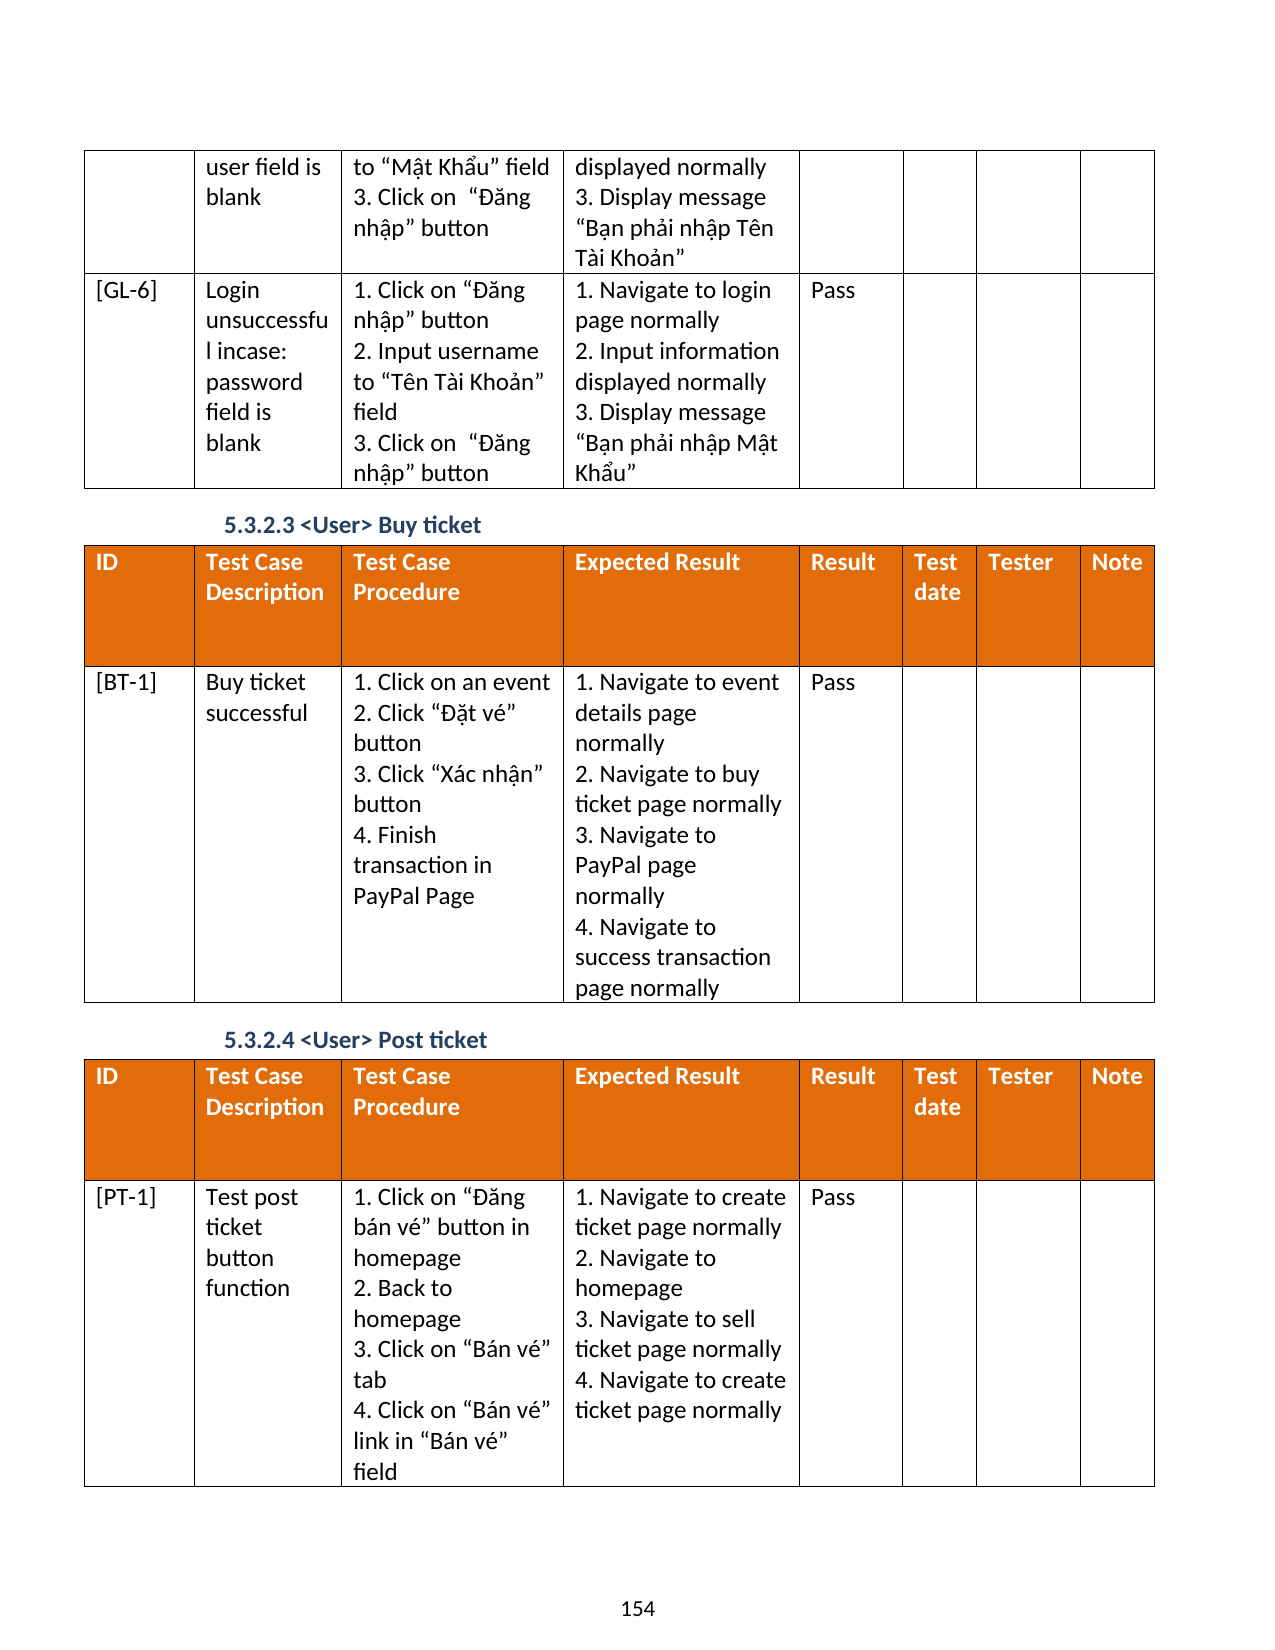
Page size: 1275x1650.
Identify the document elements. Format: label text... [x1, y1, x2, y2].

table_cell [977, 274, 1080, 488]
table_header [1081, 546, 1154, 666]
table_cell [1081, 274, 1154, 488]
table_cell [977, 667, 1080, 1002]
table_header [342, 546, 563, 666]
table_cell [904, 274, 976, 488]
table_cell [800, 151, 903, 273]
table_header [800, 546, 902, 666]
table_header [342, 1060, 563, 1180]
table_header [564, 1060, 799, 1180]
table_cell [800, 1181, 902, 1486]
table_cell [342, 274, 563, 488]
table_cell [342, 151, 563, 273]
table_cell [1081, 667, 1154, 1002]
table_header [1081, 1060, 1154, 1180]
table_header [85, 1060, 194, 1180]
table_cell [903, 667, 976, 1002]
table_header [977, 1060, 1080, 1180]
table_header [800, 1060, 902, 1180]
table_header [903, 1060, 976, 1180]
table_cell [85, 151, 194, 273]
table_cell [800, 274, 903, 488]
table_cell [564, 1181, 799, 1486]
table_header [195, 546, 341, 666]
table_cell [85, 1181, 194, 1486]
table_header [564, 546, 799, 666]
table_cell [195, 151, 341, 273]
subtitle <User> Buy ticket [224, 510, 1125, 540]
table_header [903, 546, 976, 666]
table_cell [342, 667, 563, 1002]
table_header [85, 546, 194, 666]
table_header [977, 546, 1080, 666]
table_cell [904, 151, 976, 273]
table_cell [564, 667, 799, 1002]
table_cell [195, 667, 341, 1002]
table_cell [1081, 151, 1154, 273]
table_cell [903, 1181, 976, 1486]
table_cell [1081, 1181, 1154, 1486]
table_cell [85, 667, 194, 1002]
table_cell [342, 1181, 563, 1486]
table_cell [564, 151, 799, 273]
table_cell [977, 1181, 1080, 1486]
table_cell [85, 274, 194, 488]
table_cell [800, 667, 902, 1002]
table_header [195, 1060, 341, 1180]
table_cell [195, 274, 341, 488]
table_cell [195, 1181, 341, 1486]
subtitle <User> Post ticket [224, 1024, 1125, 1055]
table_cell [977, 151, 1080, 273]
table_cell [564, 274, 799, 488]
